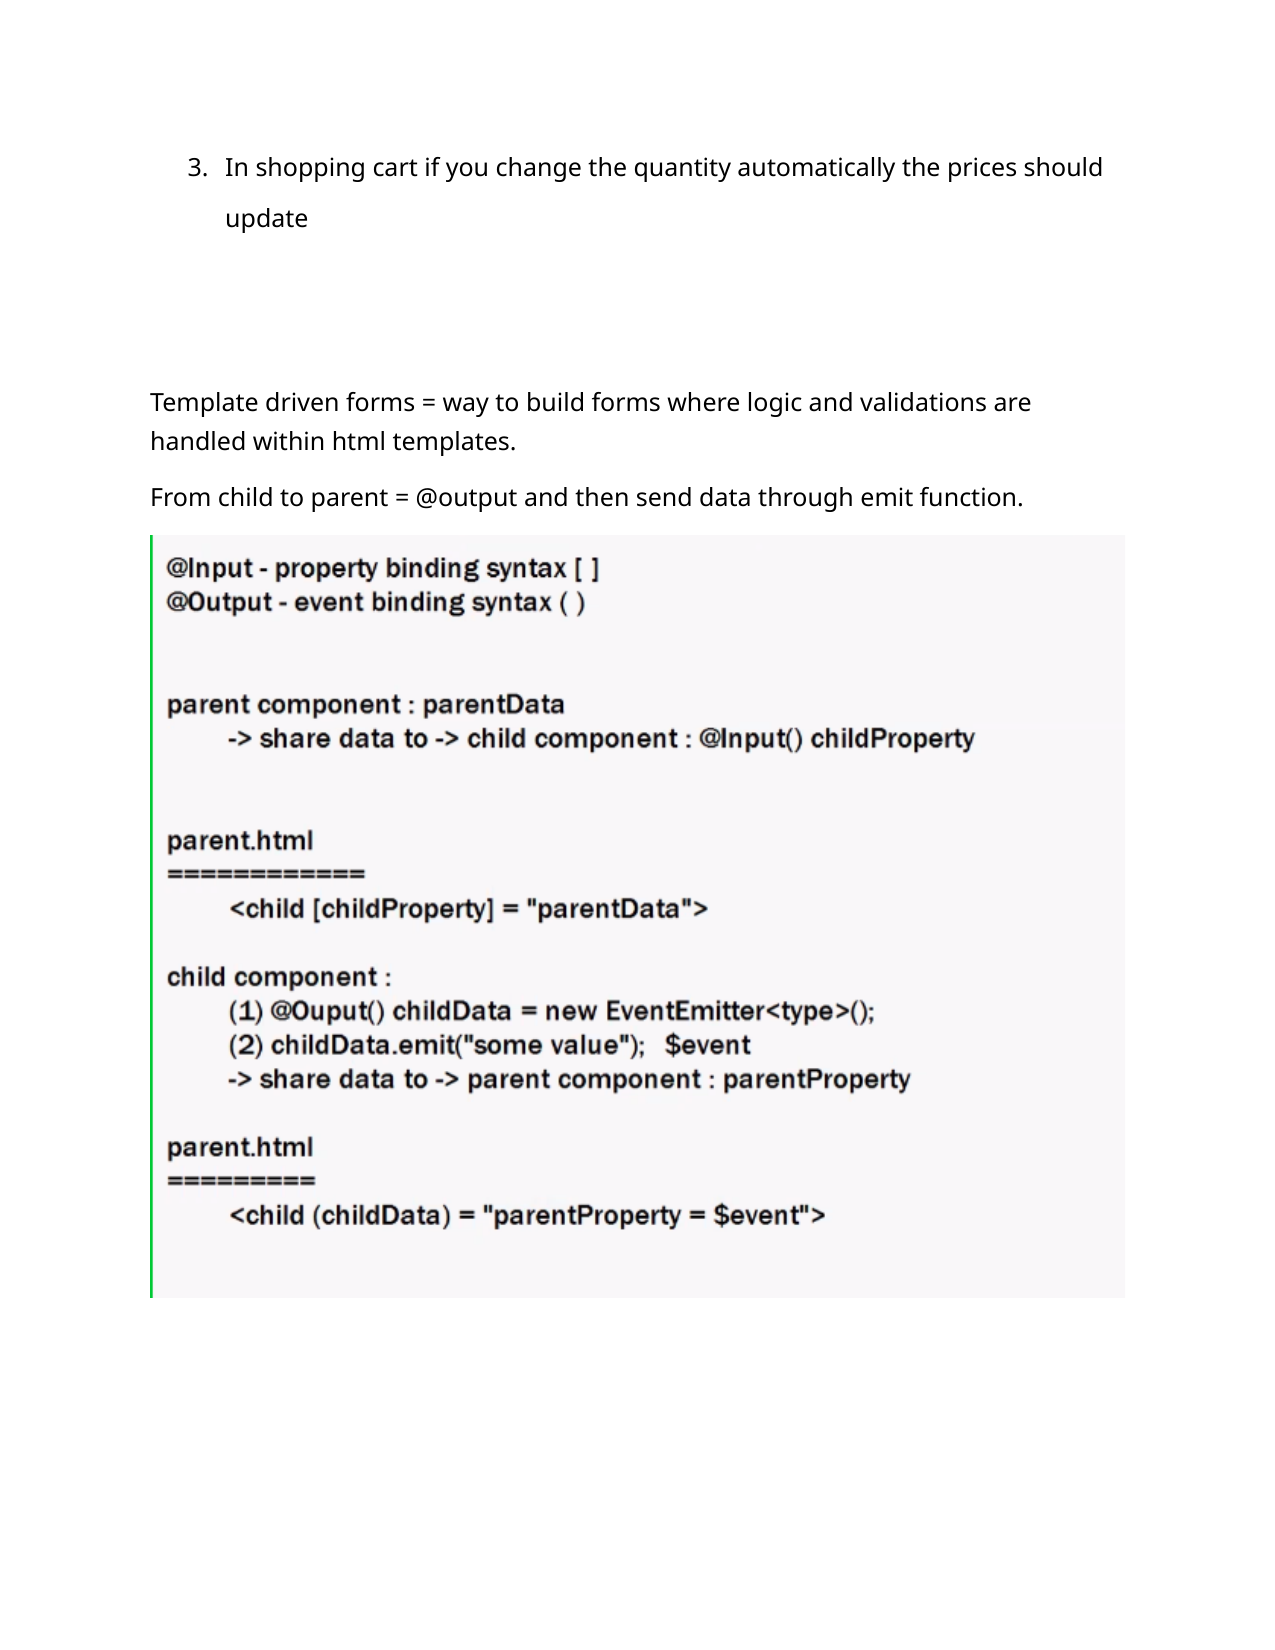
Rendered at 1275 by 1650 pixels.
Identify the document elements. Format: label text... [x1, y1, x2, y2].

picture [150, 535, 1125, 1298]
text From child to parent = @output and then send data through emit function. [150, 479, 1125, 514]
list In shopping cart if you change the quantity automatically the prices should update [187, 150, 1125, 235]
text Template driven forms = way to build forms where logic and validations are handled within html templates. [150, 384, 1125, 458]
